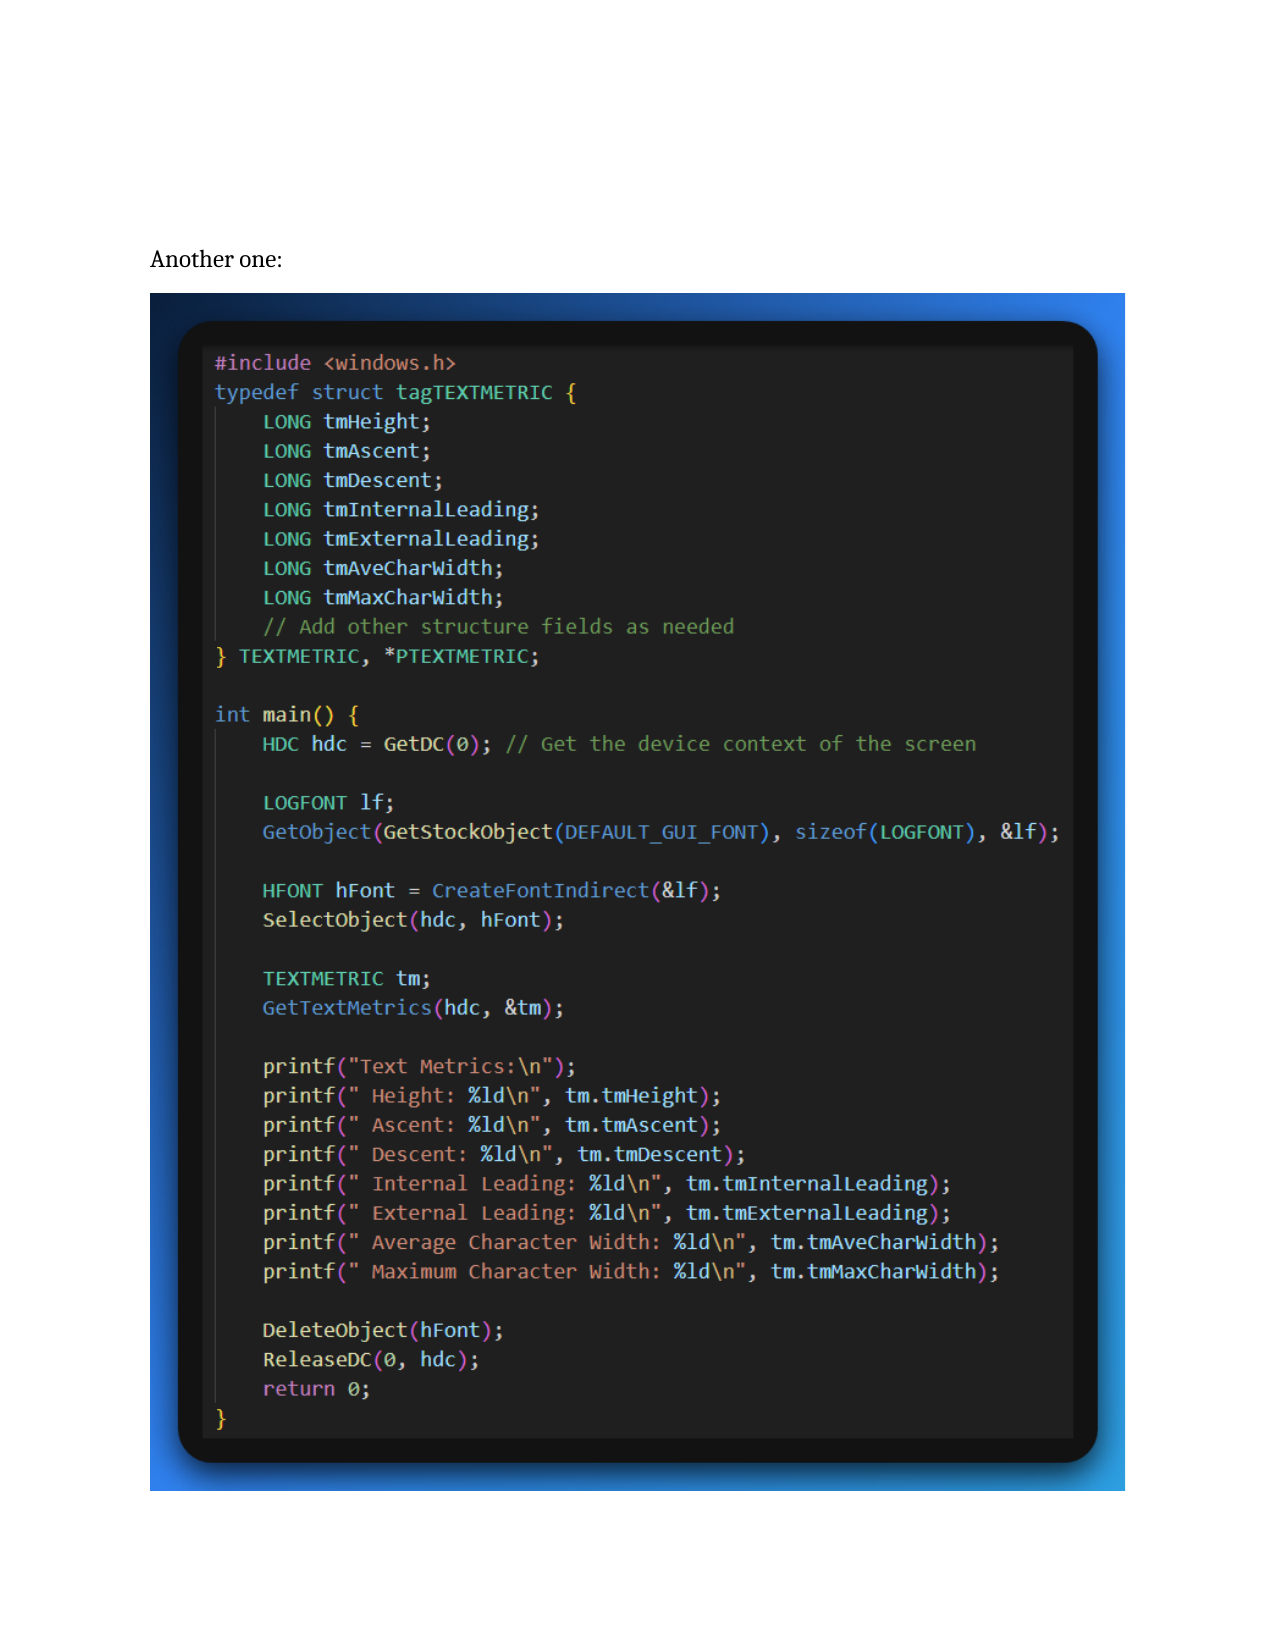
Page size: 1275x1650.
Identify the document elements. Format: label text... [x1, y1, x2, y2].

text Another one: [150, 245, 1125, 274]
picture [150, 293, 1125, 1491]
